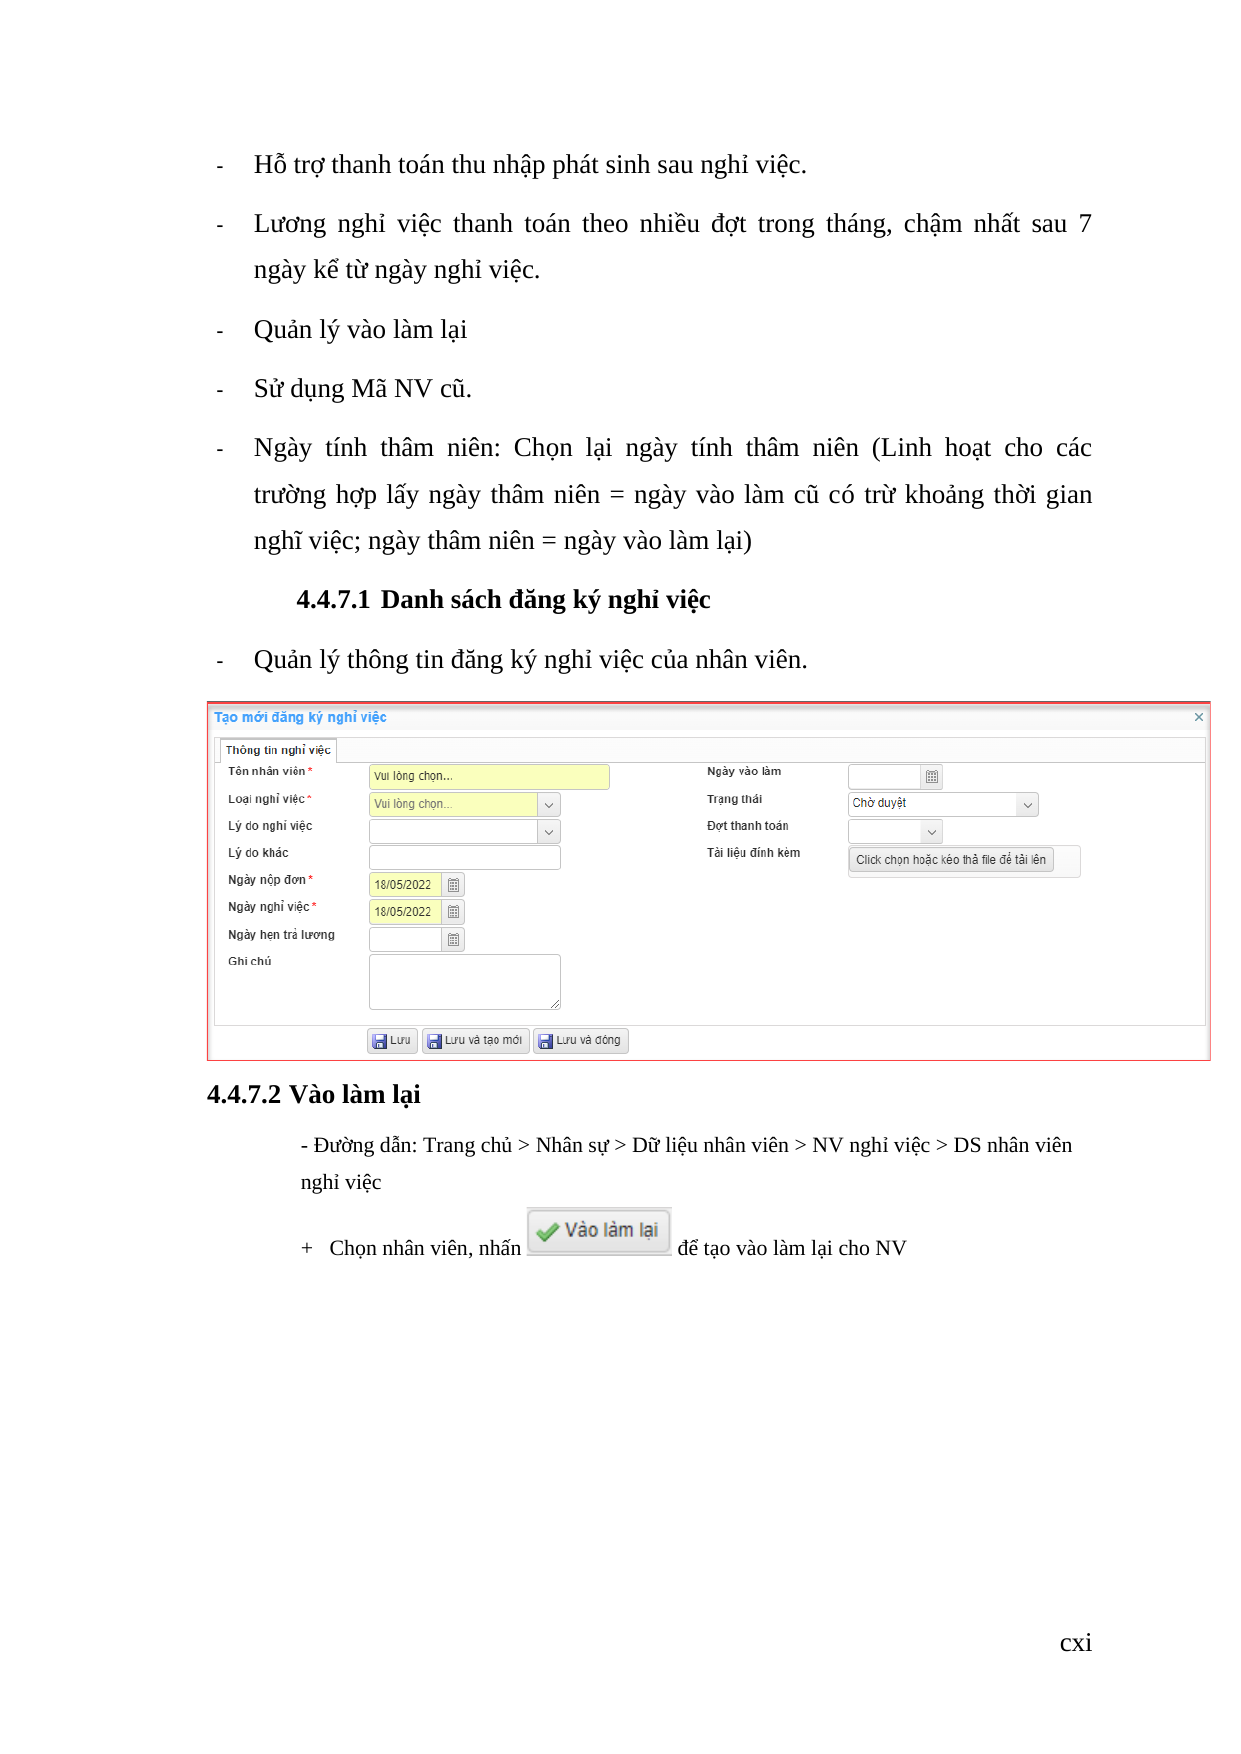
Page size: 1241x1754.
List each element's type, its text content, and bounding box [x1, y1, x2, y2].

text - Đường dẫn: Trang chủ > Nhân sự > Dữ liệu nhân viên > NV nghỉ việc > DS nhân viên nghỉ việc + Chọn nhân viên, nhấn để tạo vào làm lại cho NV [301, 1132, 1092, 1260]
picture [206, 701, 1211, 1061]
subtitle Vào làm lại [207, 1079, 1092, 1110]
list Quản lý thông tin đăng ký nghỉ việc của nhân viên. [216, 643, 1092, 674]
list Ngày tính thâm niên: Chọn lại ngày tính thâm niên (Linh hoạt cho các trường hợp lấy ngày thâm niên = ngày vào làm cũ có trừ khoảng thời gian nghĩ việc; ngày thâm niên = ngày vào làm lại) [216, 431, 1092, 556]
list Quản lý vào làm lại [216, 313, 1092, 344]
list Sử dụng Mã NV cũ. [216, 372, 1092, 403]
subtitle Danh sách đăng ký nghỉ việc [296, 583, 1092, 615]
list Lương nghỉ việc thanh toán theo nhiều đợt trong tháng, chậm nhất sau 7 ngày kể từ ngày nghỉ việc. [216, 207, 1092, 285]
list Hỗ trợ thanh toán thu nhập phát sinh sau nghỉ việc. [216, 148, 1092, 179]
picture [526, 1207, 672, 1256]
